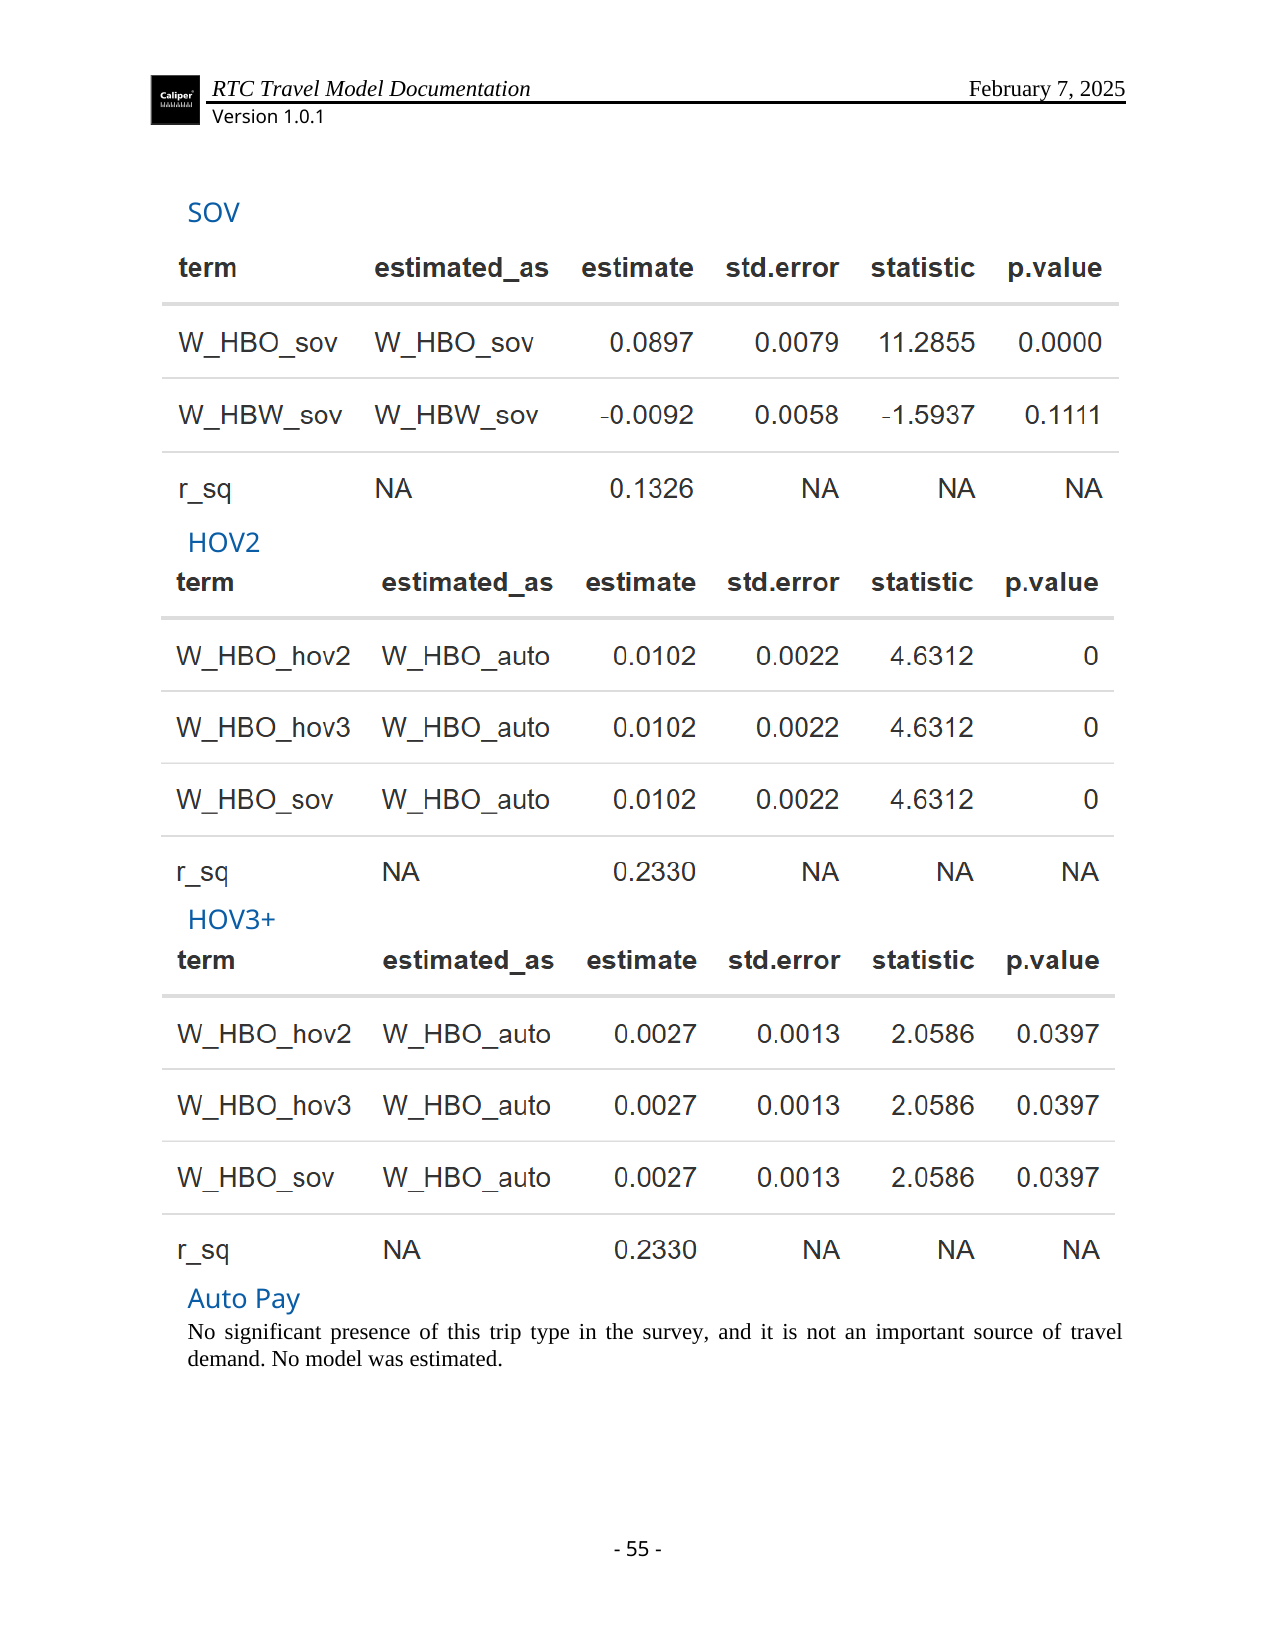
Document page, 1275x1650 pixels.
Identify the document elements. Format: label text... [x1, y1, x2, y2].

picture [150, 232, 1125, 511]
picture [150, 562, 1125, 888]
subtitle SOV [187, 194, 1125, 231]
subtitle HOV3+ [187, 900, 1125, 937]
picture [150, 75, 200, 125]
subtitle Auto Pay [187, 1279, 1125, 1316]
subtitle HOV2 [187, 523, 1125, 560]
picture [150, 939, 1125, 1267]
text No significant presence of this trip type in the survey, and it is not an important source of travel demand. No model was estimated. [187, 1318, 1125, 1371]
